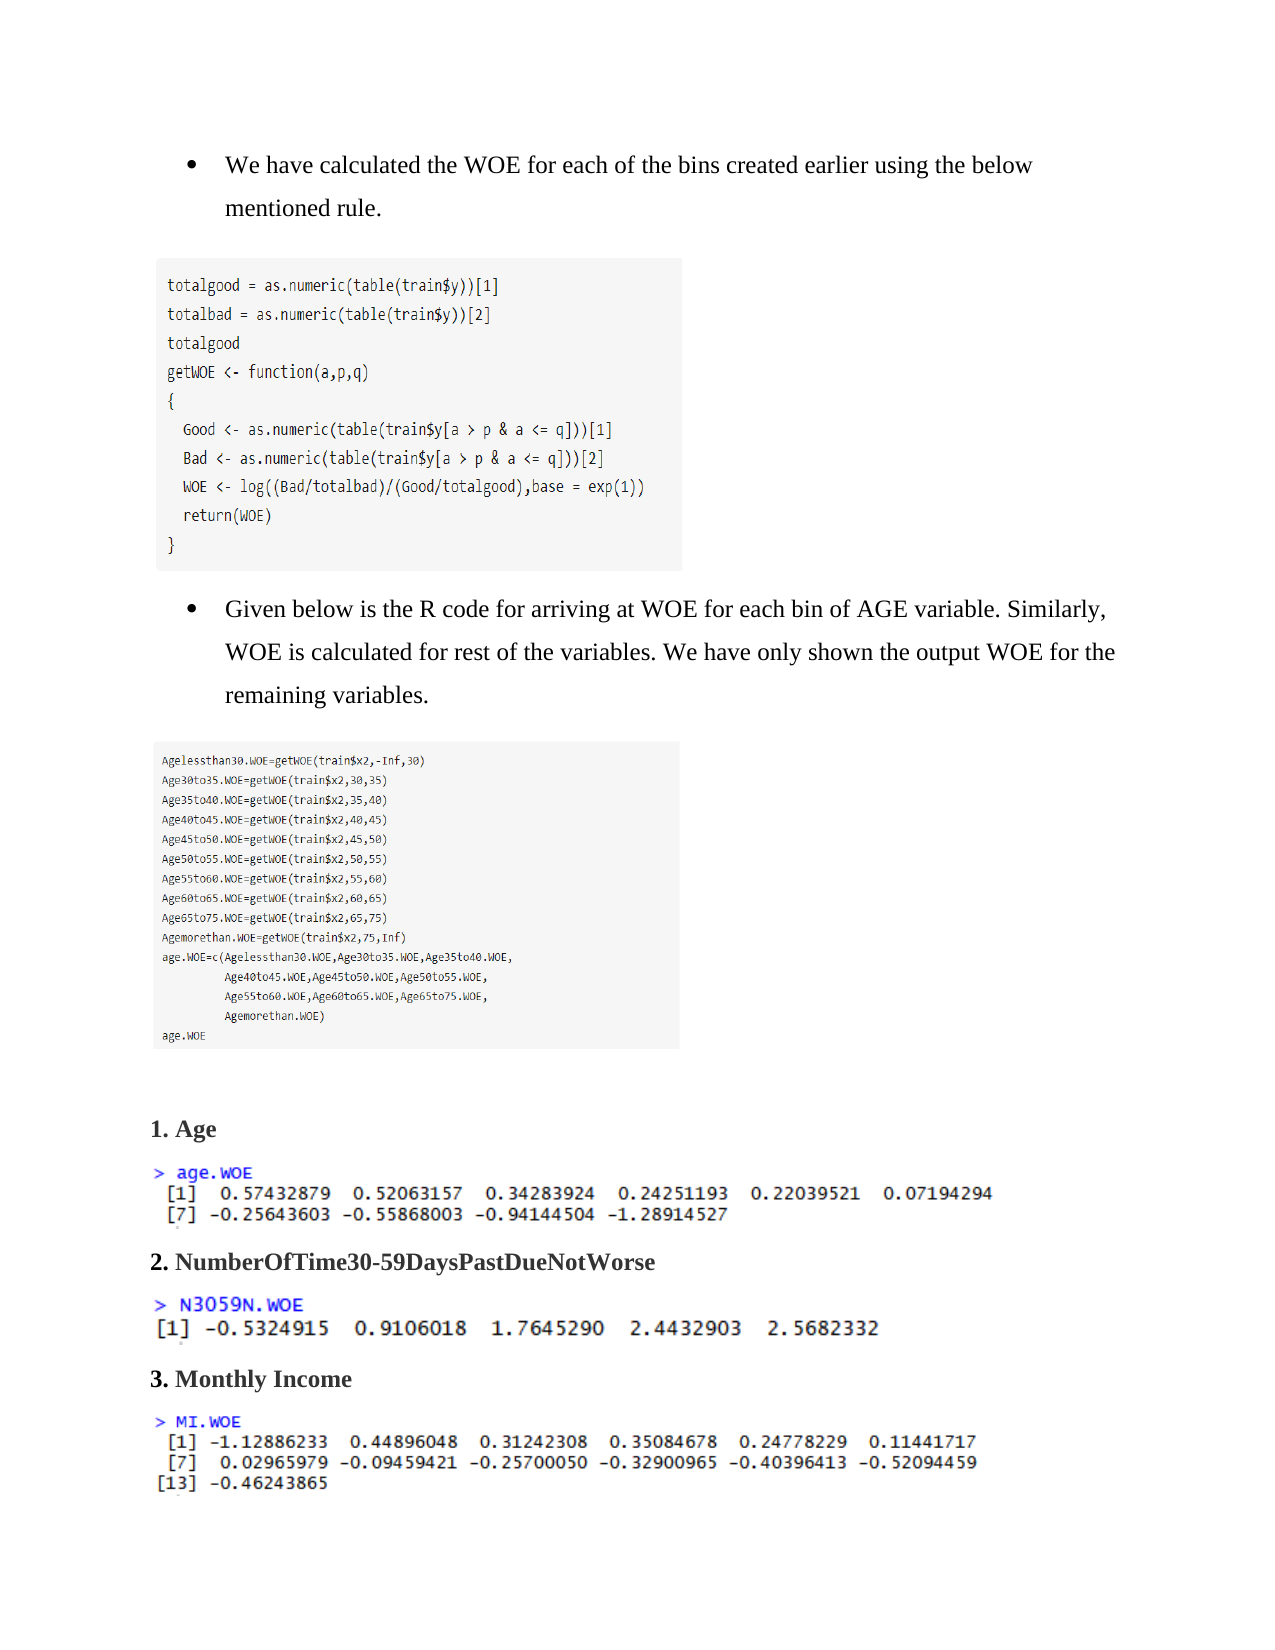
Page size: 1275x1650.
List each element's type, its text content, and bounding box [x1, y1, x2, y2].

list Given below is the R code for arriving at WOE for each bin of AGE variable. Similarly, WOE is calculated for rest of the variables. We have only shown the output WOE for the remaining variables. [187, 594, 1125, 709]
list Monthly Income [150, 1364, 1125, 1393]
list NumberOfTime30-59DaysPastDueNotWorse [150, 1247, 1125, 1276]
picture [150, 1295, 933, 1345]
picture [150, 1411, 1015, 1496]
picture [150, 252, 683, 576]
list We have calculated the WOE for each of the bins created earlier using the below mentioned rule. [187, 150, 1125, 222]
list Age [150, 1114, 1125, 1143]
picture [150, 740, 680, 1049]
picture [150, 1162, 1015, 1229]
